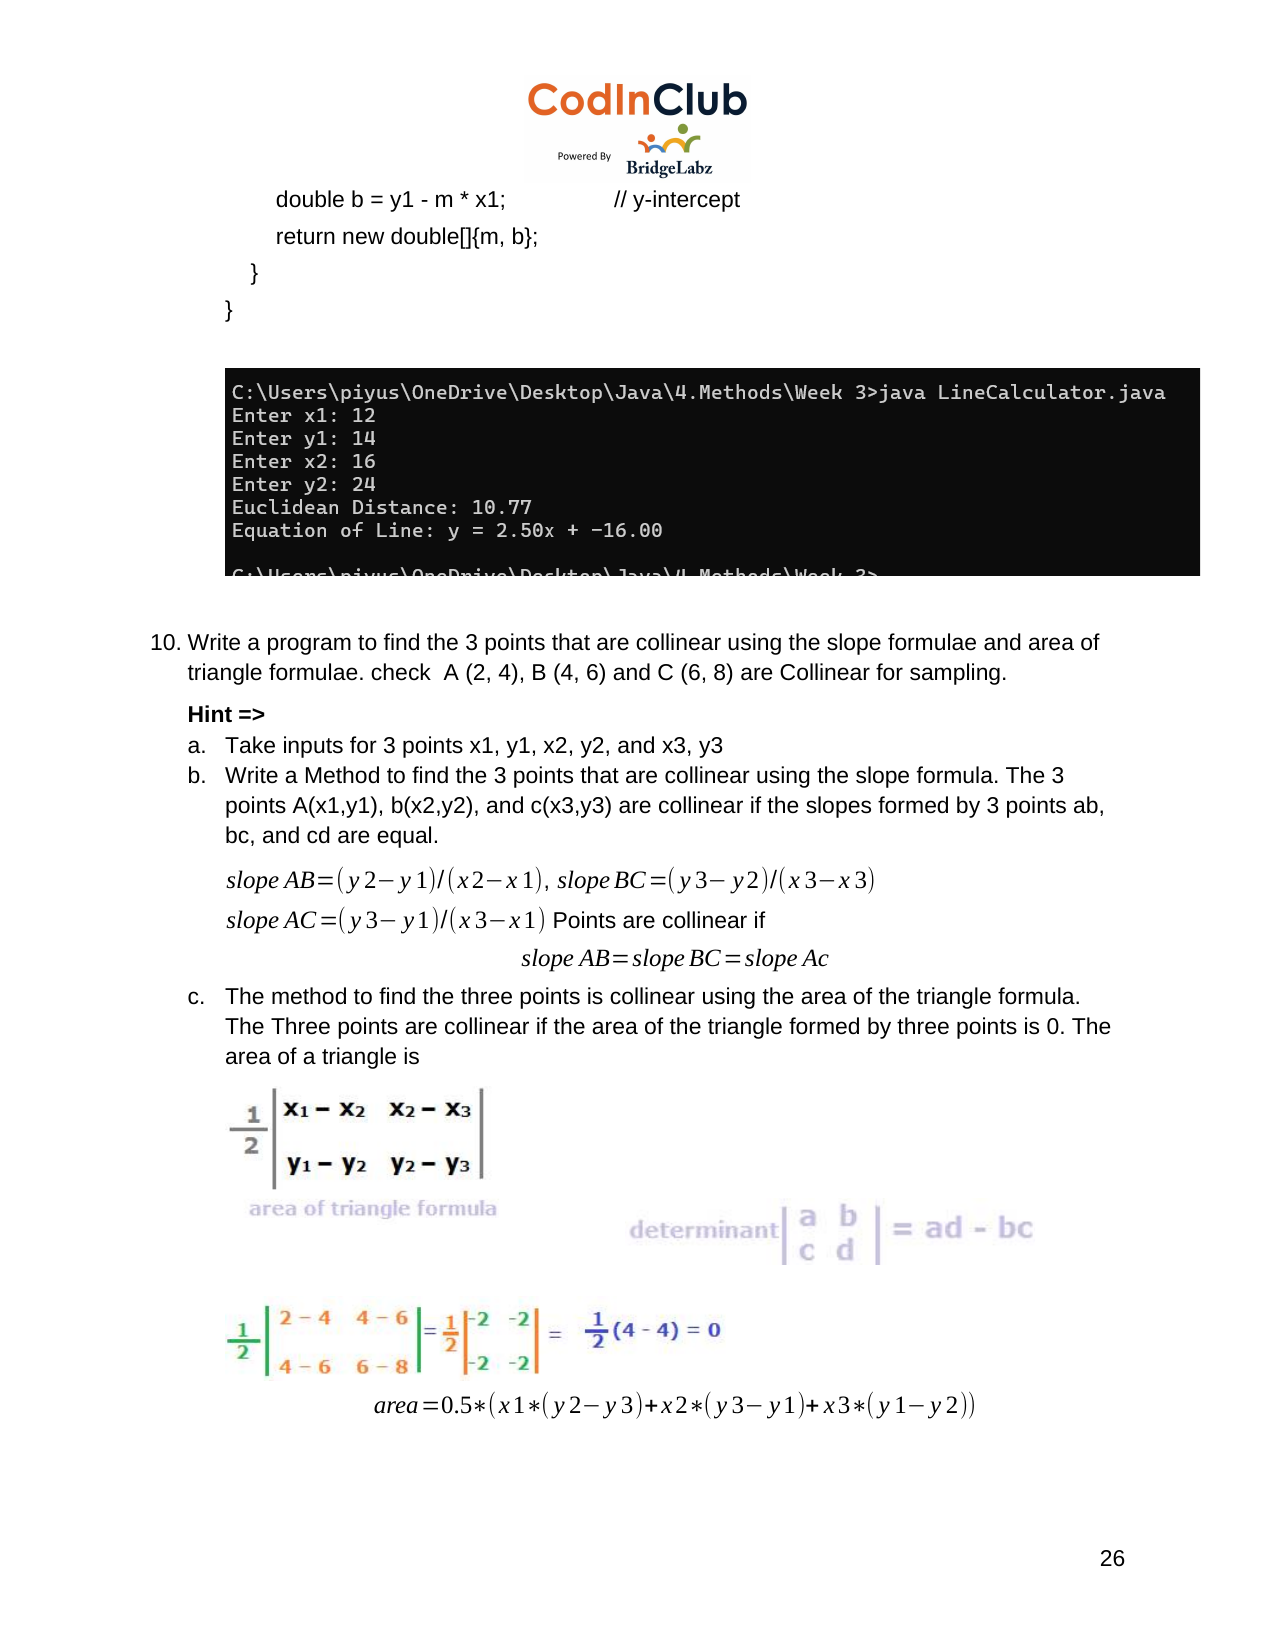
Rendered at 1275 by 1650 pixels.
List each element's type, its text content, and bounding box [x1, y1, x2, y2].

text double b = y1 - m * x1; // y-intercept [225, 186, 1125, 213]
text } [225, 259, 1125, 286]
text , [225, 865, 1125, 895]
picture [523, 75, 752, 183]
list Take inputs for 3 points x1, y1, x2, y2, and x3, y3 [187, 732, 1125, 758]
picture [225, 1296, 726, 1381]
picture [225, 368, 1200, 576]
picture [225, 1086, 500, 1225]
text return new double[]{m, b}; [225, 223, 1125, 249]
picture [625, 1198, 1035, 1265]
list Write a program to find the 3 points that are collinear using the slope formulae and area of triangle formulae. check A (2, 4), B (4, 6) and C (6, 8) are Collinear for sampling. [150, 628, 1125, 685]
text Hint => [187, 701, 1125, 728]
list Write a Method to find the 3 points that are collinear using the slope formula. The 3 points A(x1,y1), b(x2,y2), and c(x3,y3) are collinear if the slopes formed by 3 points ab, bc, and cd are equal. [187, 762, 1125, 848]
text Points are collinear if [225, 905, 1125, 935]
text } [225, 296, 1125, 322]
list The method to find the three points is collinear using the area of the triangle formula. The Three points are collinear if the area of the triangle formed by three points is 0. The area of a triangle is [187, 983, 1125, 1069]
